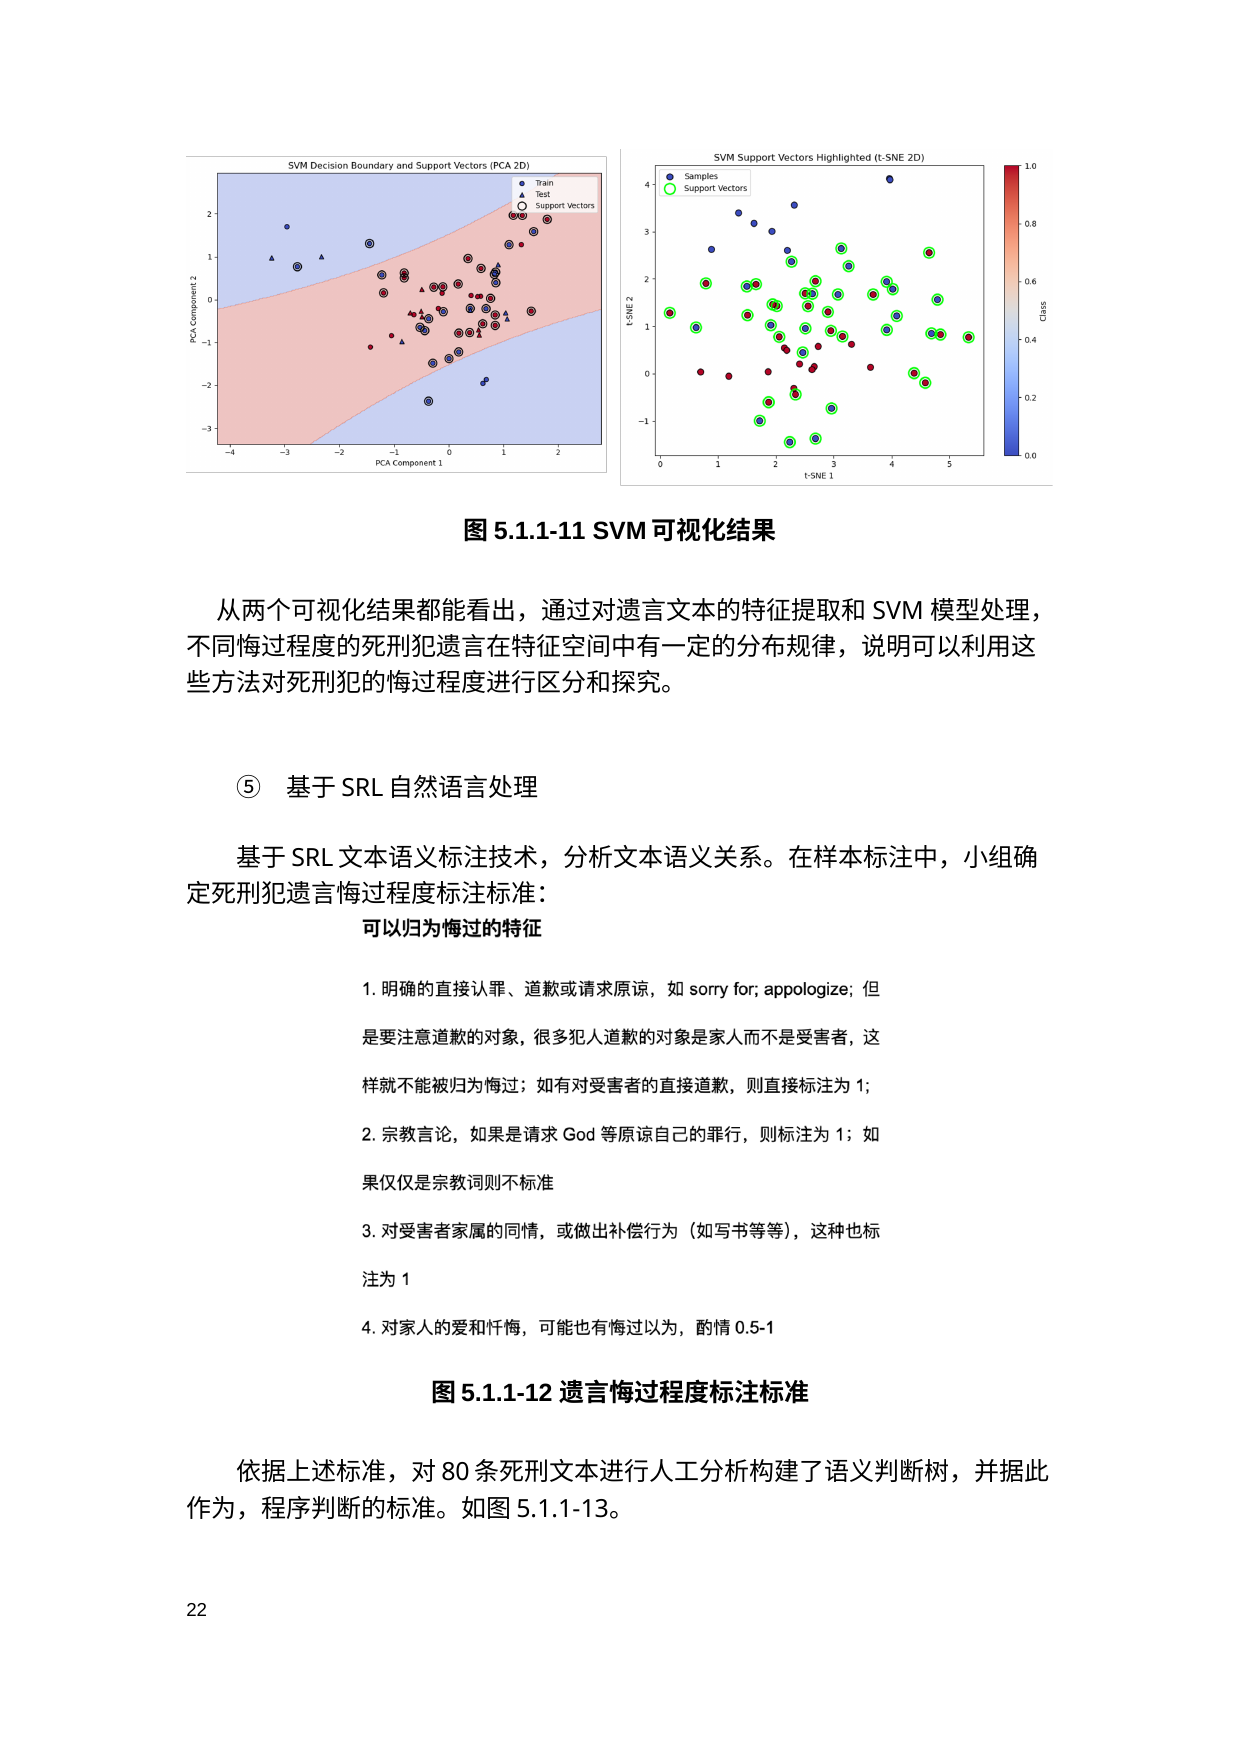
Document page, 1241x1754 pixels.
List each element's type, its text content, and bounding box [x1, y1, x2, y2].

list 从两个可视化结果都能看出，通过对遗言文本的特征提取和 SVM 模型处理，不同悔过程度的死刑犯遗言在特征空间中有一定的分布规律，说明可以利用这些方法对死刑犯的悔过程度进行区分和探究。 [186, 590, 1054, 699]
list 基于SRL自然语言处理 [186, 767, 1054, 803]
picture [186, 149, 1053, 486]
list 基于SRL文本语义标注技术，分析文本语义关系。在样本标注中，小组确定死刑犯遗言悔过程度标注标准： [186, 838, 1054, 910]
subtitle 图5.1.1-12 遗言悔过程度标注标准 [186, 1372, 1054, 1408]
subtitle 图5.1.1-11 SVM可视化结果 [186, 511, 1054, 547]
picture [357, 910, 883, 1348]
list 依据上述标准，对80条死刑文本进行人工分析构建了语义判断树，并据此作为，程序判断的标准。如图5.1.1-13。 [186, 1452, 1054, 1524]
